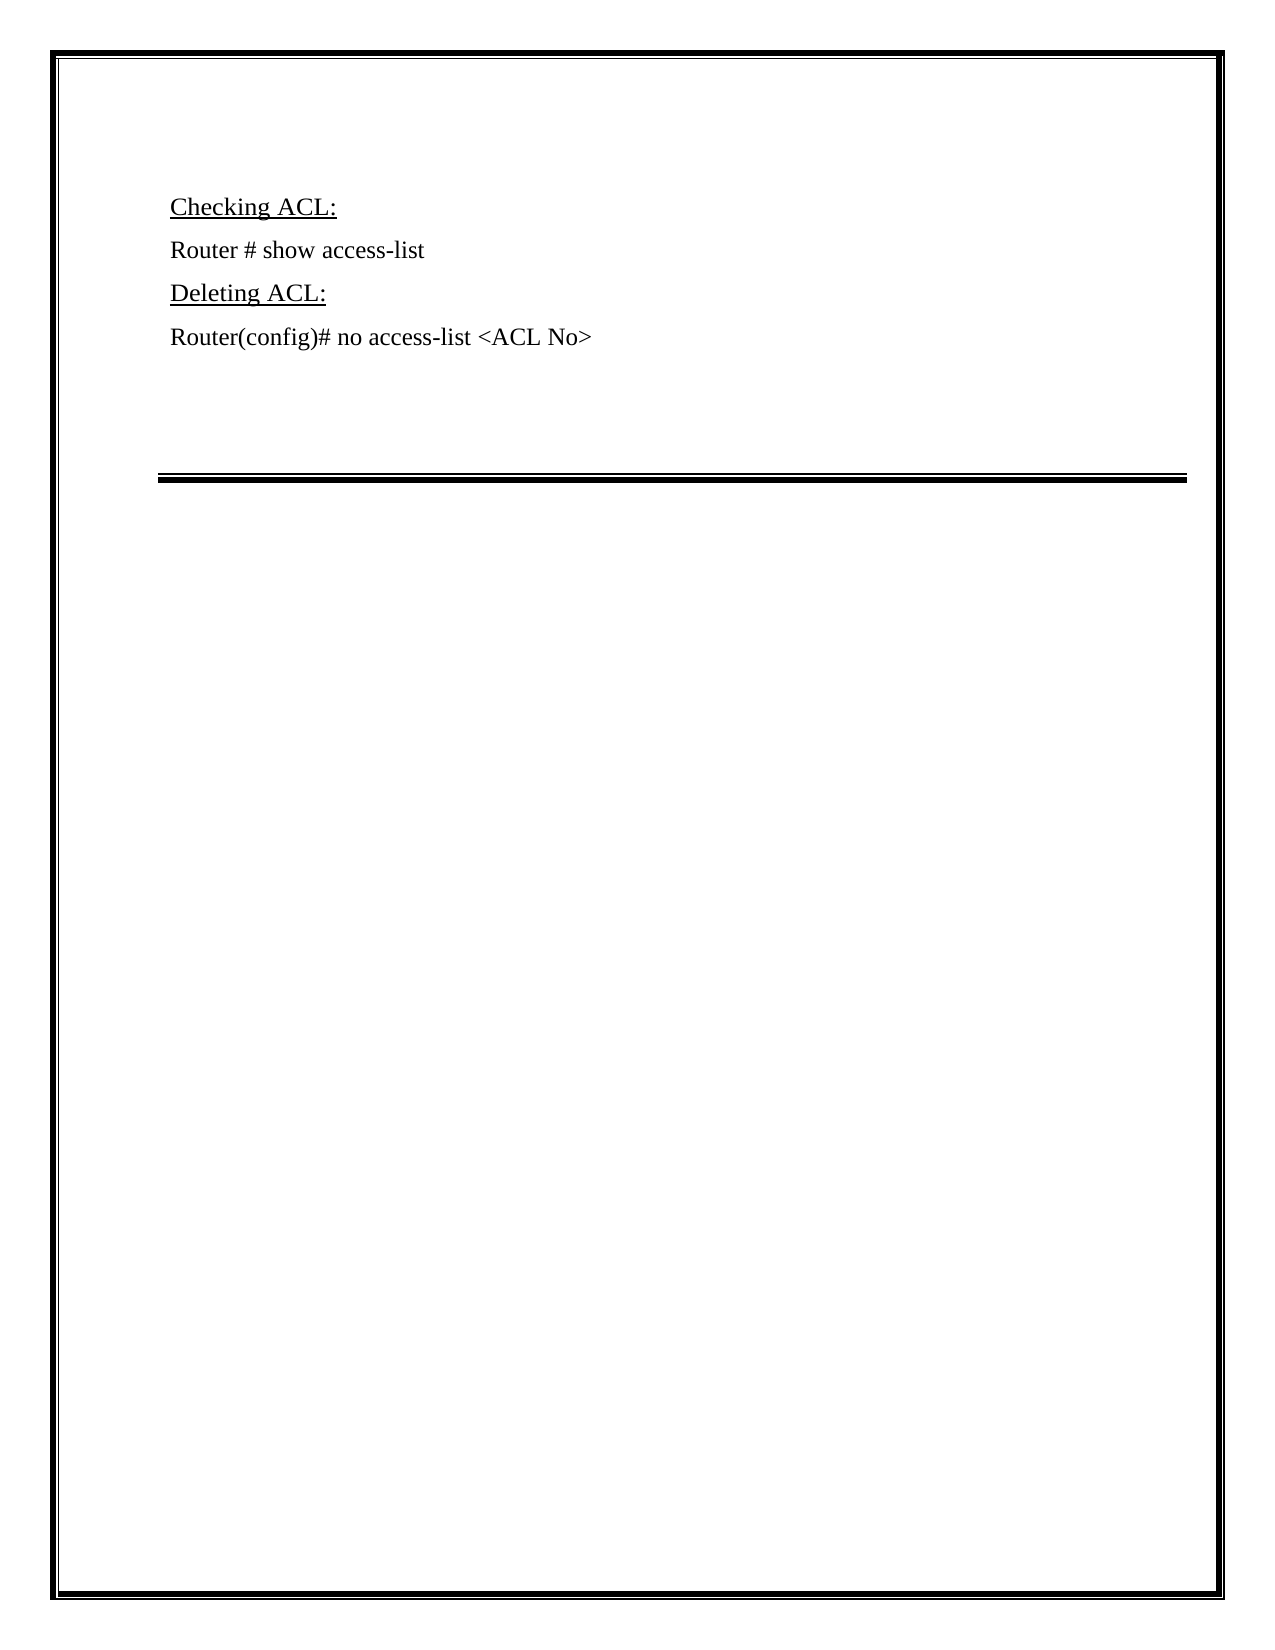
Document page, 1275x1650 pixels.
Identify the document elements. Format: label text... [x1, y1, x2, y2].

text Router(config)# no access-list <ACL No> [170, 322, 1187, 350]
text Router # show access-list [170, 235, 1187, 264]
text Checking ACL: [170, 192, 1187, 220]
text Deleting ACL: [170, 278, 1187, 307]
